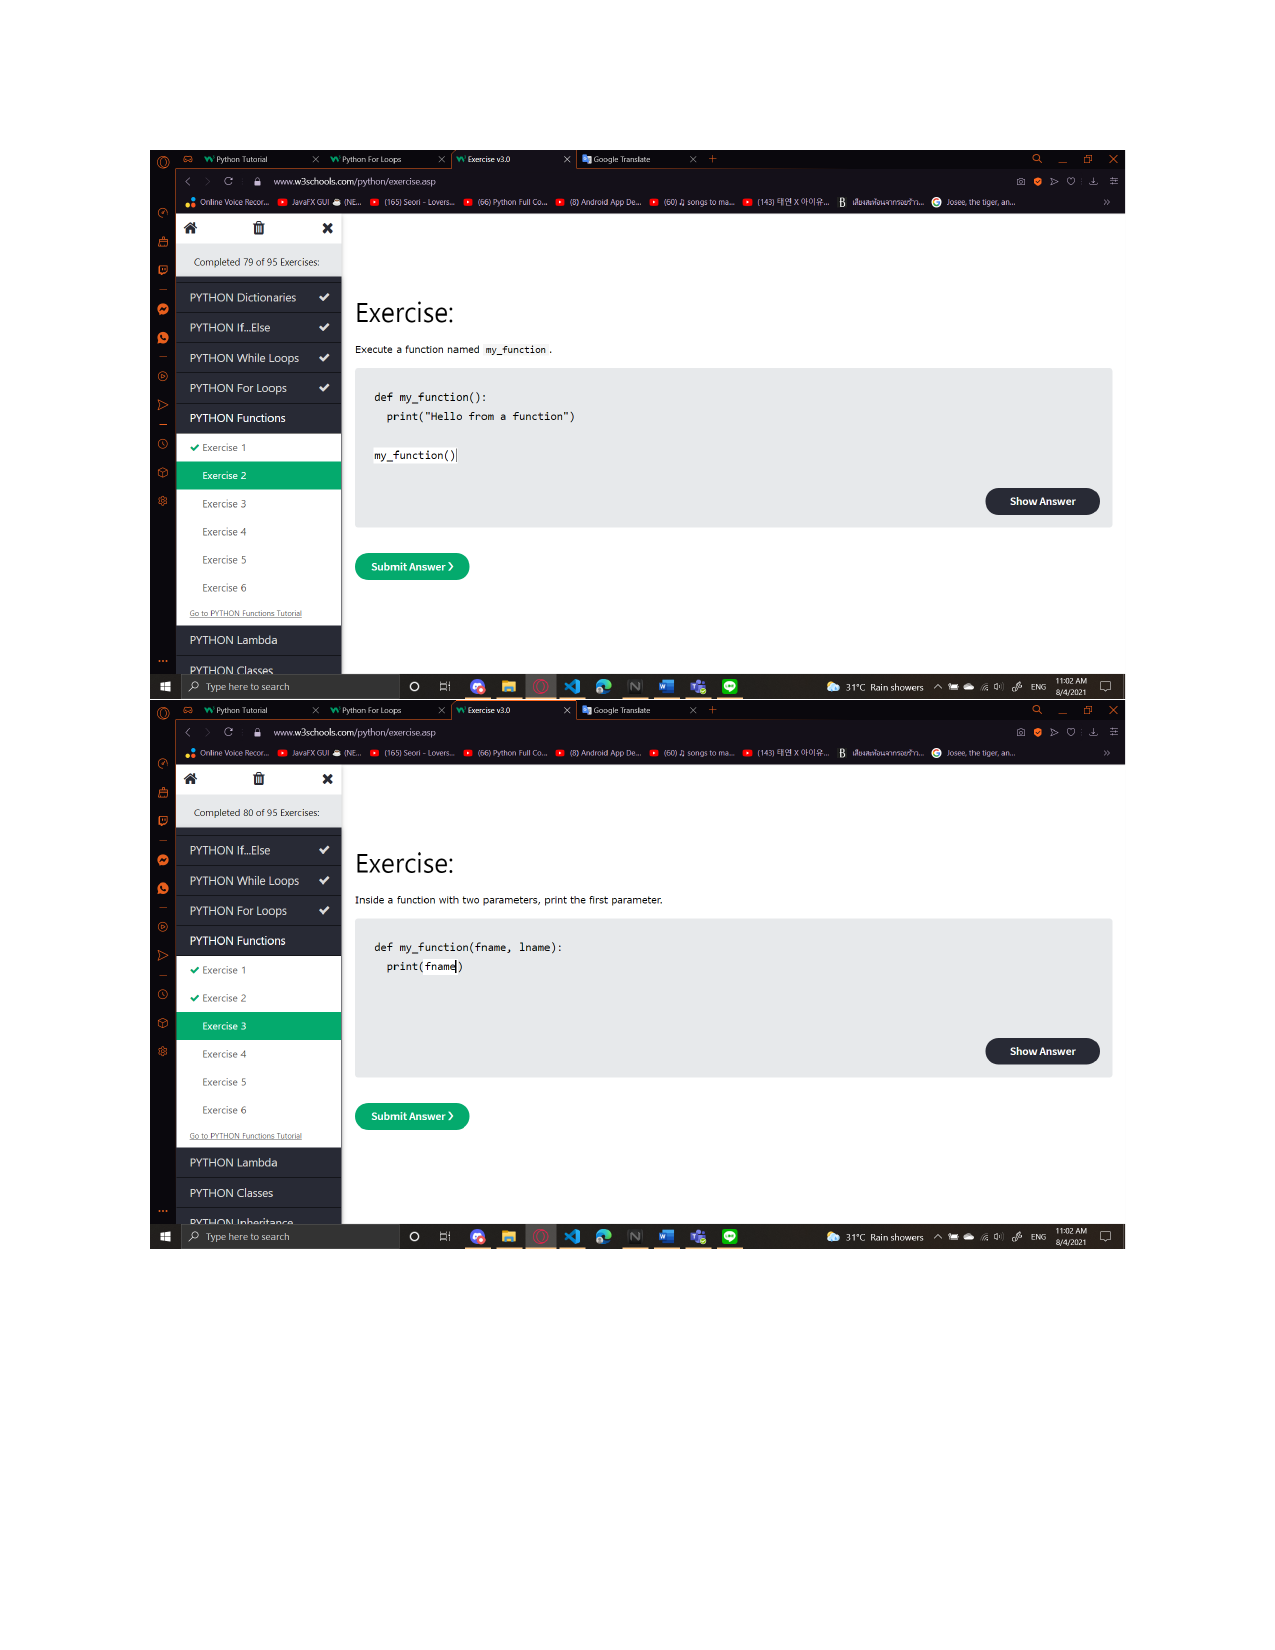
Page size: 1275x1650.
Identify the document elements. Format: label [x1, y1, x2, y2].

picture [150, 700, 1125, 1249]
picture [150, 150, 1125, 699]
